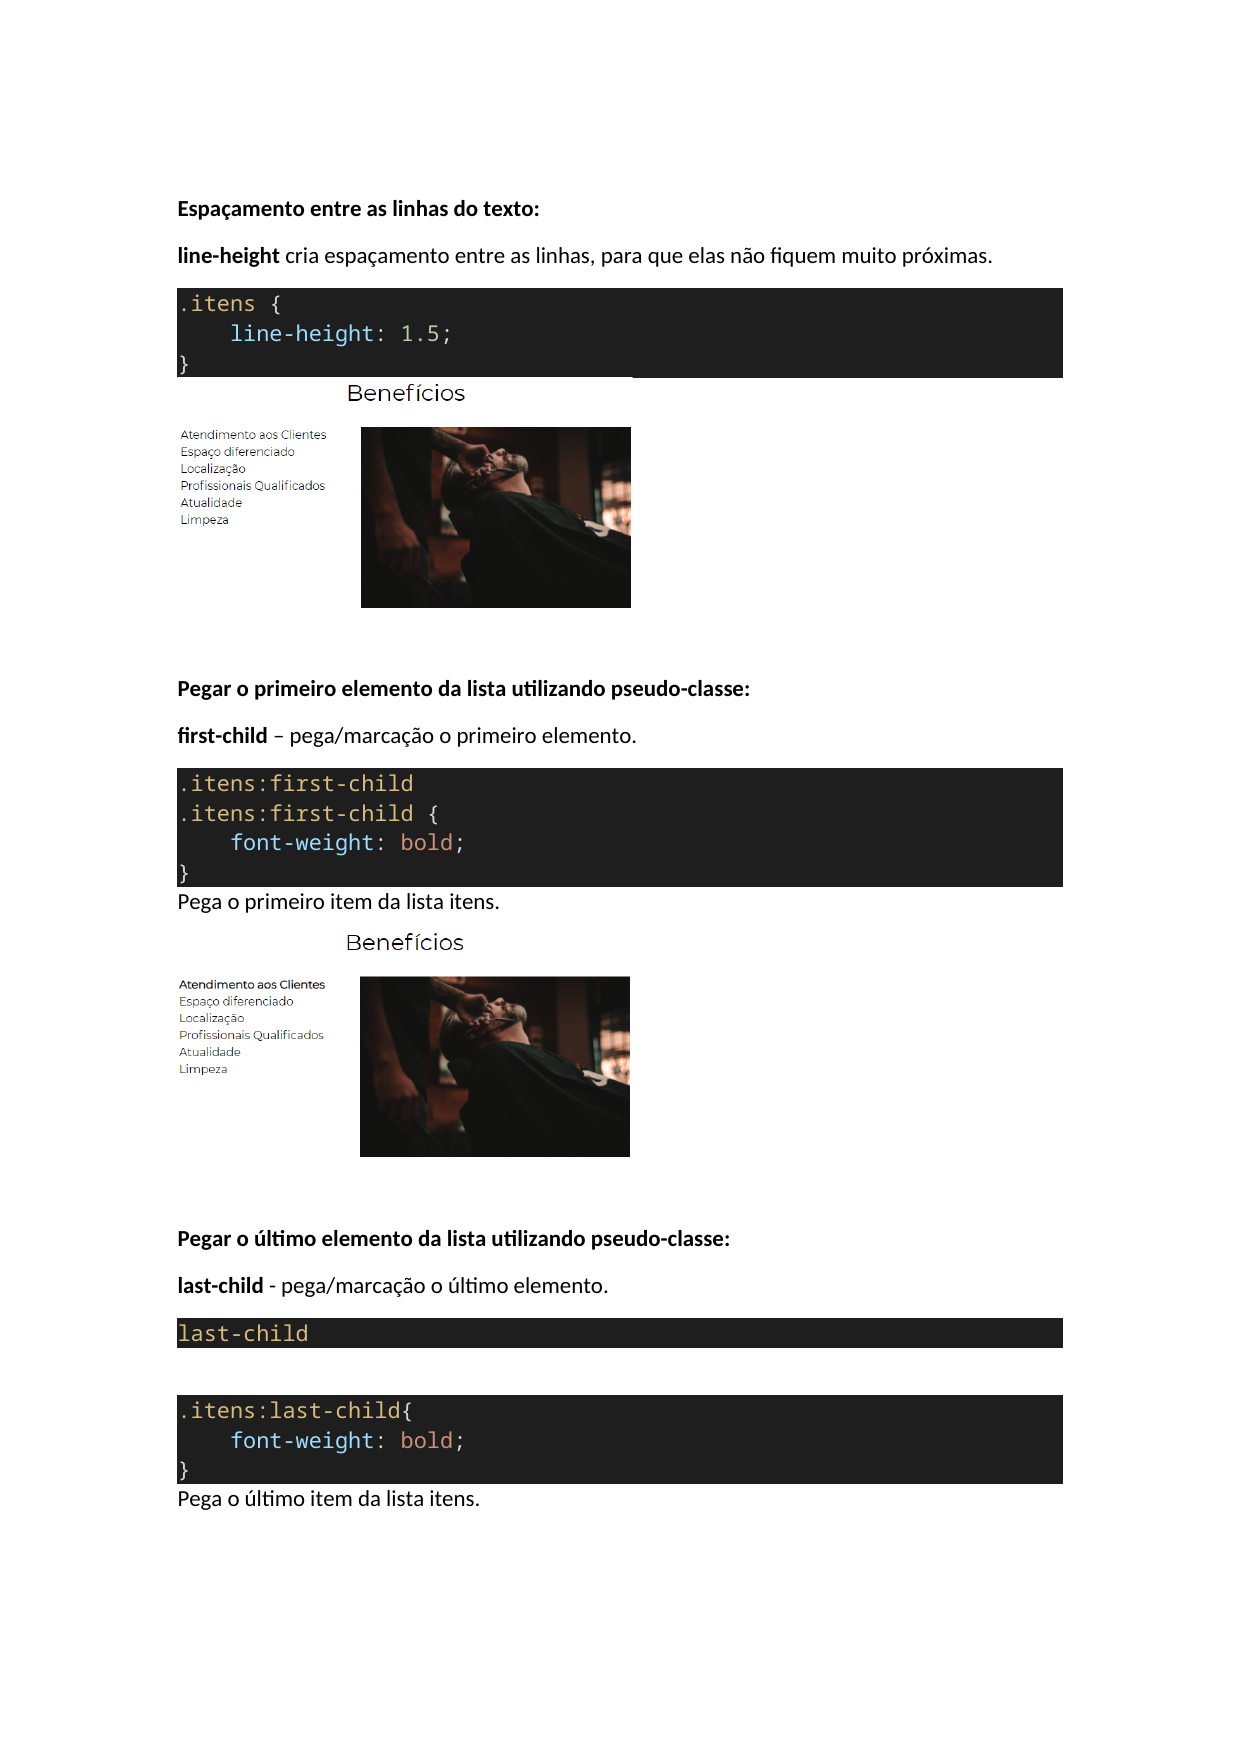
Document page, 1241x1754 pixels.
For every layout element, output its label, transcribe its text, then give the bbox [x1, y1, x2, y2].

text line-height: 1.5; [177, 318, 1063, 348]
text last-child [177, 1318, 1063, 1348]
picture [177, 377, 633, 609]
text .itens:last-child{ [177, 1395, 1063, 1424]
text Pegar o último elemento da lista utilizando pseudo-classe: [177, 1224, 1063, 1252]
text .itens:first-child { [177, 797, 1063, 827]
text font-weight: bold; [177, 1424, 1063, 1454]
text .itens:first-child [177, 768, 1063, 797]
text } [177, 348, 1063, 378]
picture [177, 933, 631, 1159]
text first-child – pega/marcação o primeiro elemento. [177, 721, 1063, 749]
text } [177, 857, 1063, 887]
text line-height cria espaçamento entre as linhas, para que elas não fiquem muito próximas. [177, 241, 1063, 269]
text font-weight: bold; [177, 827, 1063, 857]
text } [177, 1454, 1063, 1484]
text Pega o primeiro item da lista itens. [177, 887, 1063, 915]
text Pegar o primeiro elemento da lista utilizando pseudo-classe: [177, 674, 1063, 702]
text last-child - pega/marcação o último elemento. [177, 1271, 1063, 1299]
text Pega o último item da lista itens. [177, 1484, 1063, 1512]
text .itens { [177, 288, 1063, 318]
text Espaçamento entre as linhas do texto: [177, 194, 1063, 222]
